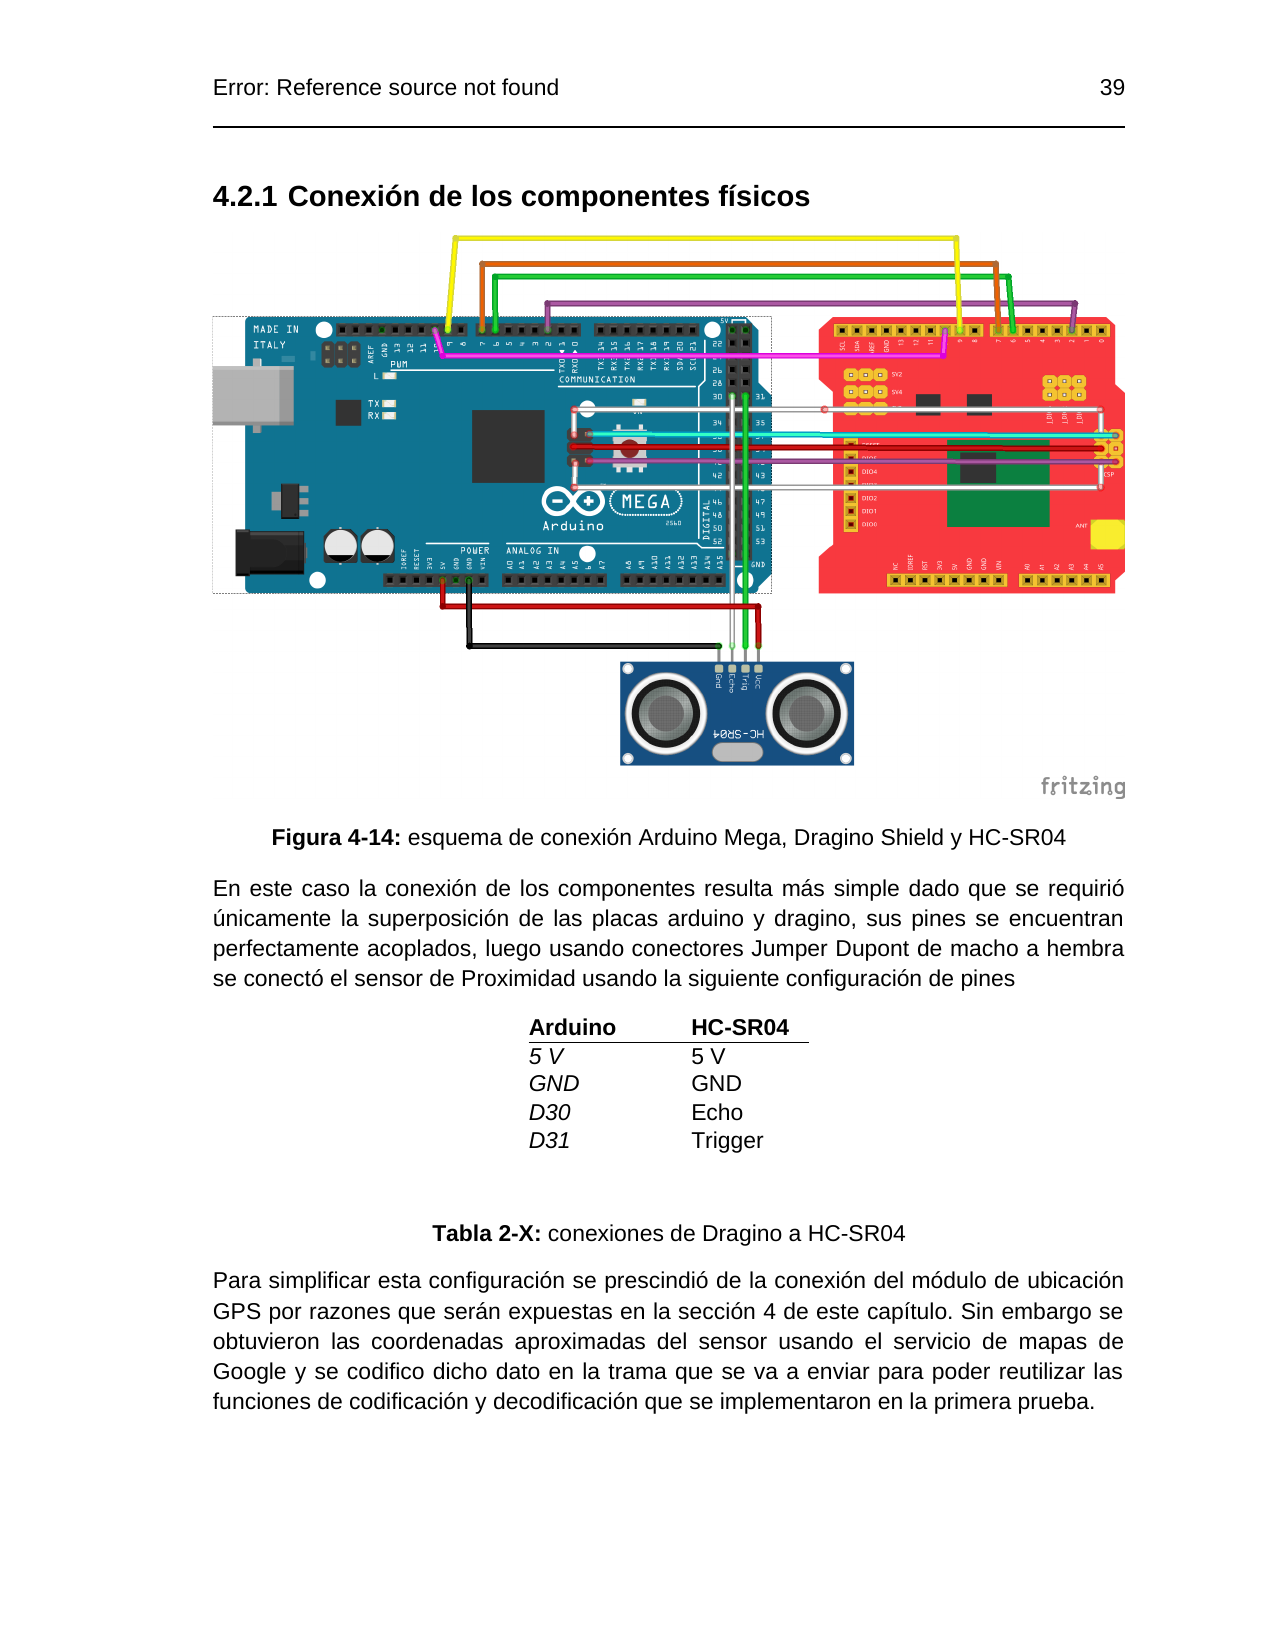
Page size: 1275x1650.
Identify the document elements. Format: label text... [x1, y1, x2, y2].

table_cell 5 V [691, 1043, 809, 1069]
table_cell Echo [691, 1098, 809, 1126]
table_header Arduino [529, 1013, 691, 1042]
text Para simplificar esta configuración se prescindió de la conexión del módulo de ubicación GPS por razones que serán expuestas en la sección 4 de este capítulo. Sin embargo se obtuvieron las coordenadas aproximadas del sensor usando el servicio de mapas de Google y se codifico dicho dato en la trama que se va a enviar para poder reutilizar las funciones de codificación y decodificación que se implementaron en la primera prueba. [213, 1267, 1125, 1415]
table_cell D31 [529, 1126, 691, 1154]
text En este caso la conexión de los componentes resulta más simple dado que se requirió únicamente la superposición de las placas arduino y dragino, sus pines se encuentran perfectamente acoplados, luego usando conectores Jumper Dupont de macho a hembra se conectó el sensor de Proximidad usando la siguiente configuración de pines [213, 874, 1125, 991]
text Tabla 2-X: conexiones de Dragino a HC-SR04 [213, 1220, 1125, 1247]
table_cell GND [691, 1069, 809, 1098]
table_cell 5 V [529, 1043, 691, 1069]
subtitle Conexión de los componentes físicos [213, 178, 1125, 212]
table_cell Trigger [691, 1126, 809, 1154]
table_header HC-SR04 [691, 1013, 809, 1042]
table_cell D30 [529, 1098, 691, 1126]
text Figura 4-14: esquema de conexión Arduino Mega, Dragino Shield y HC-SR04 [213, 823, 1125, 850]
table_cell GND [529, 1069, 691, 1098]
picture [212, 232, 1125, 799]
